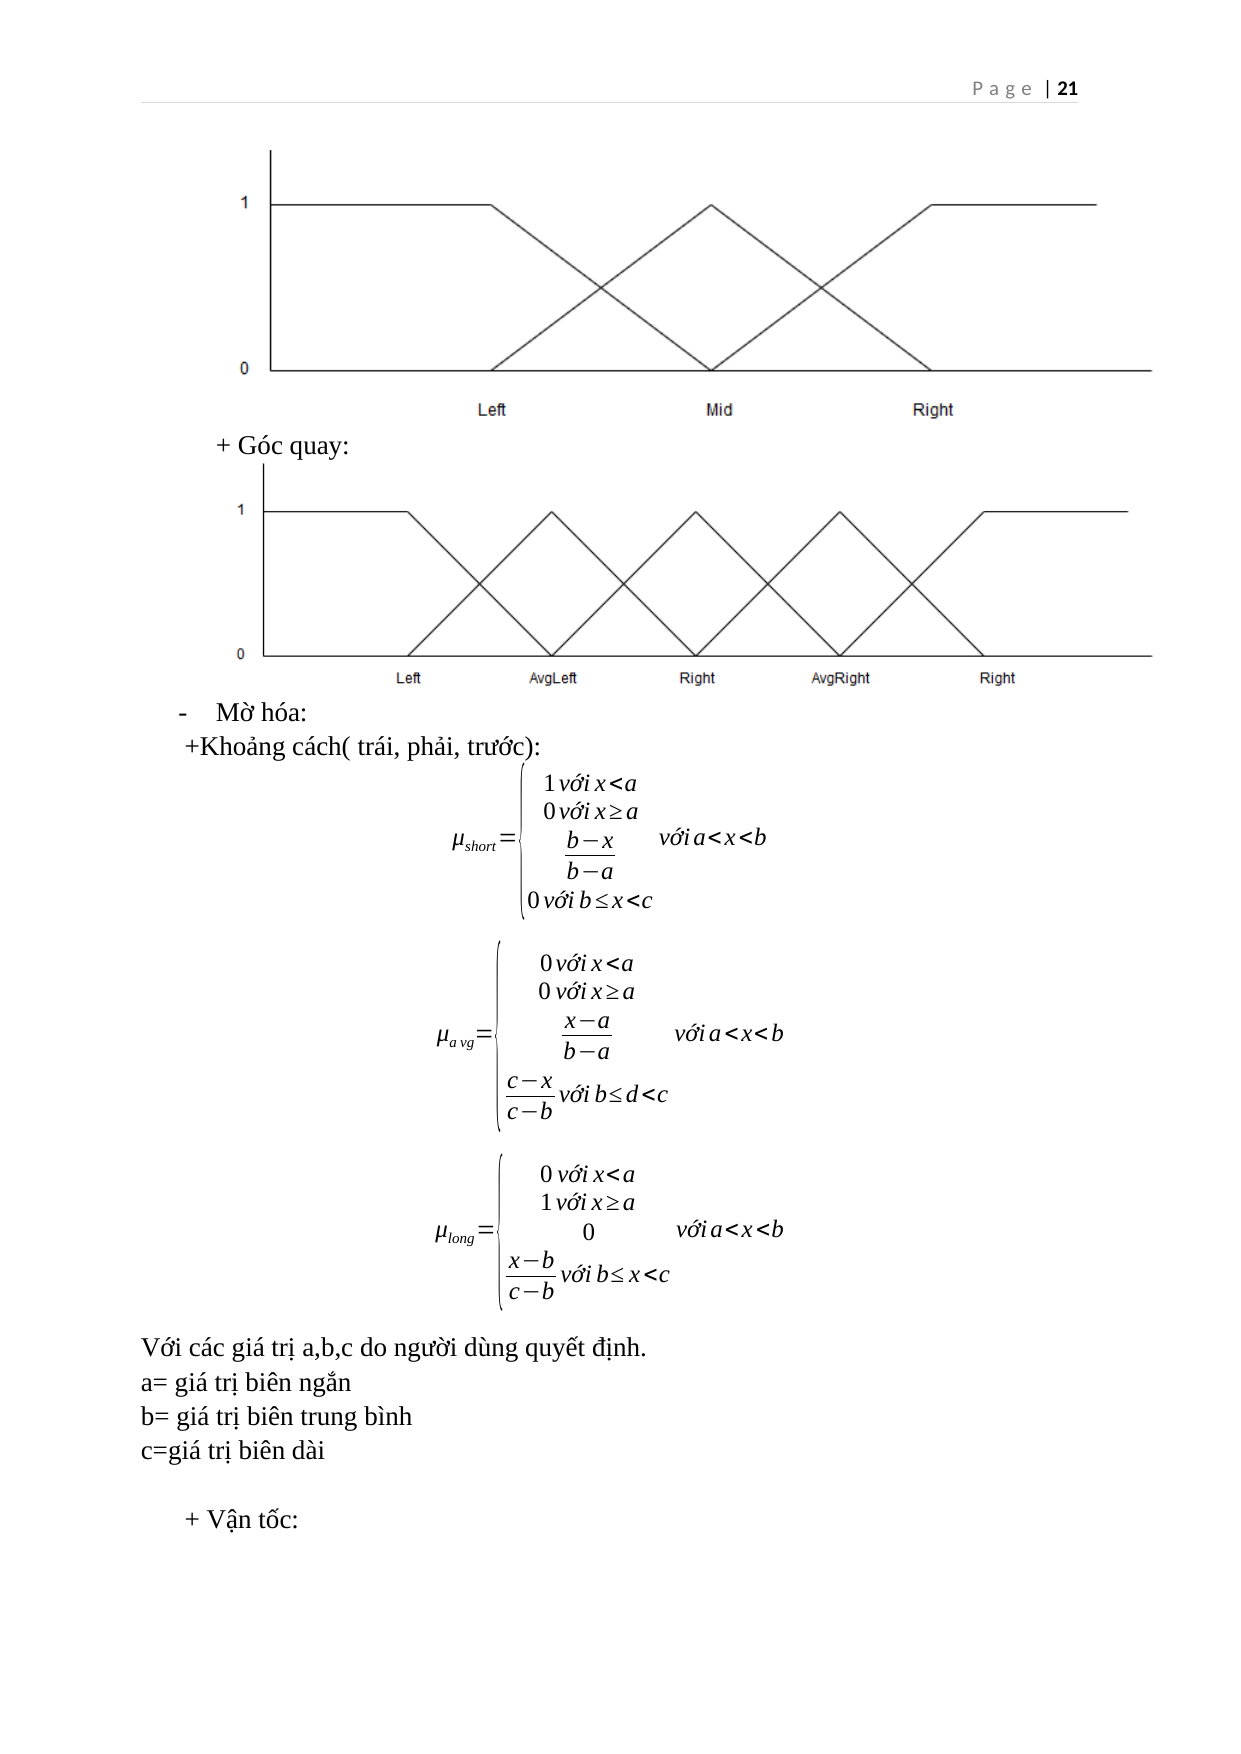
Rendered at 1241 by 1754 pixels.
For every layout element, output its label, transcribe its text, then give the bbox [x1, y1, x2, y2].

text + Vận tốc: [141, 1503, 1078, 1534]
text a= giá trị biên ngắn [141, 1366, 1078, 1397]
picture [215, 150, 1154, 427]
text + Góc quay: [216, 429, 1078, 461]
picture [215, 463, 1154, 693]
text Với các giá trị a,b,c do người dùng quyết định. [141, 1331, 1078, 1362]
text +Khoảng cách( trái, phải, trước): [141, 730, 1078, 761]
text c=giá trị biên dài [141, 1434, 1078, 1465]
text b= giá trị biên trung bình [141, 1400, 1078, 1431]
list Mờ hóa: [178, 696, 1078, 727]
